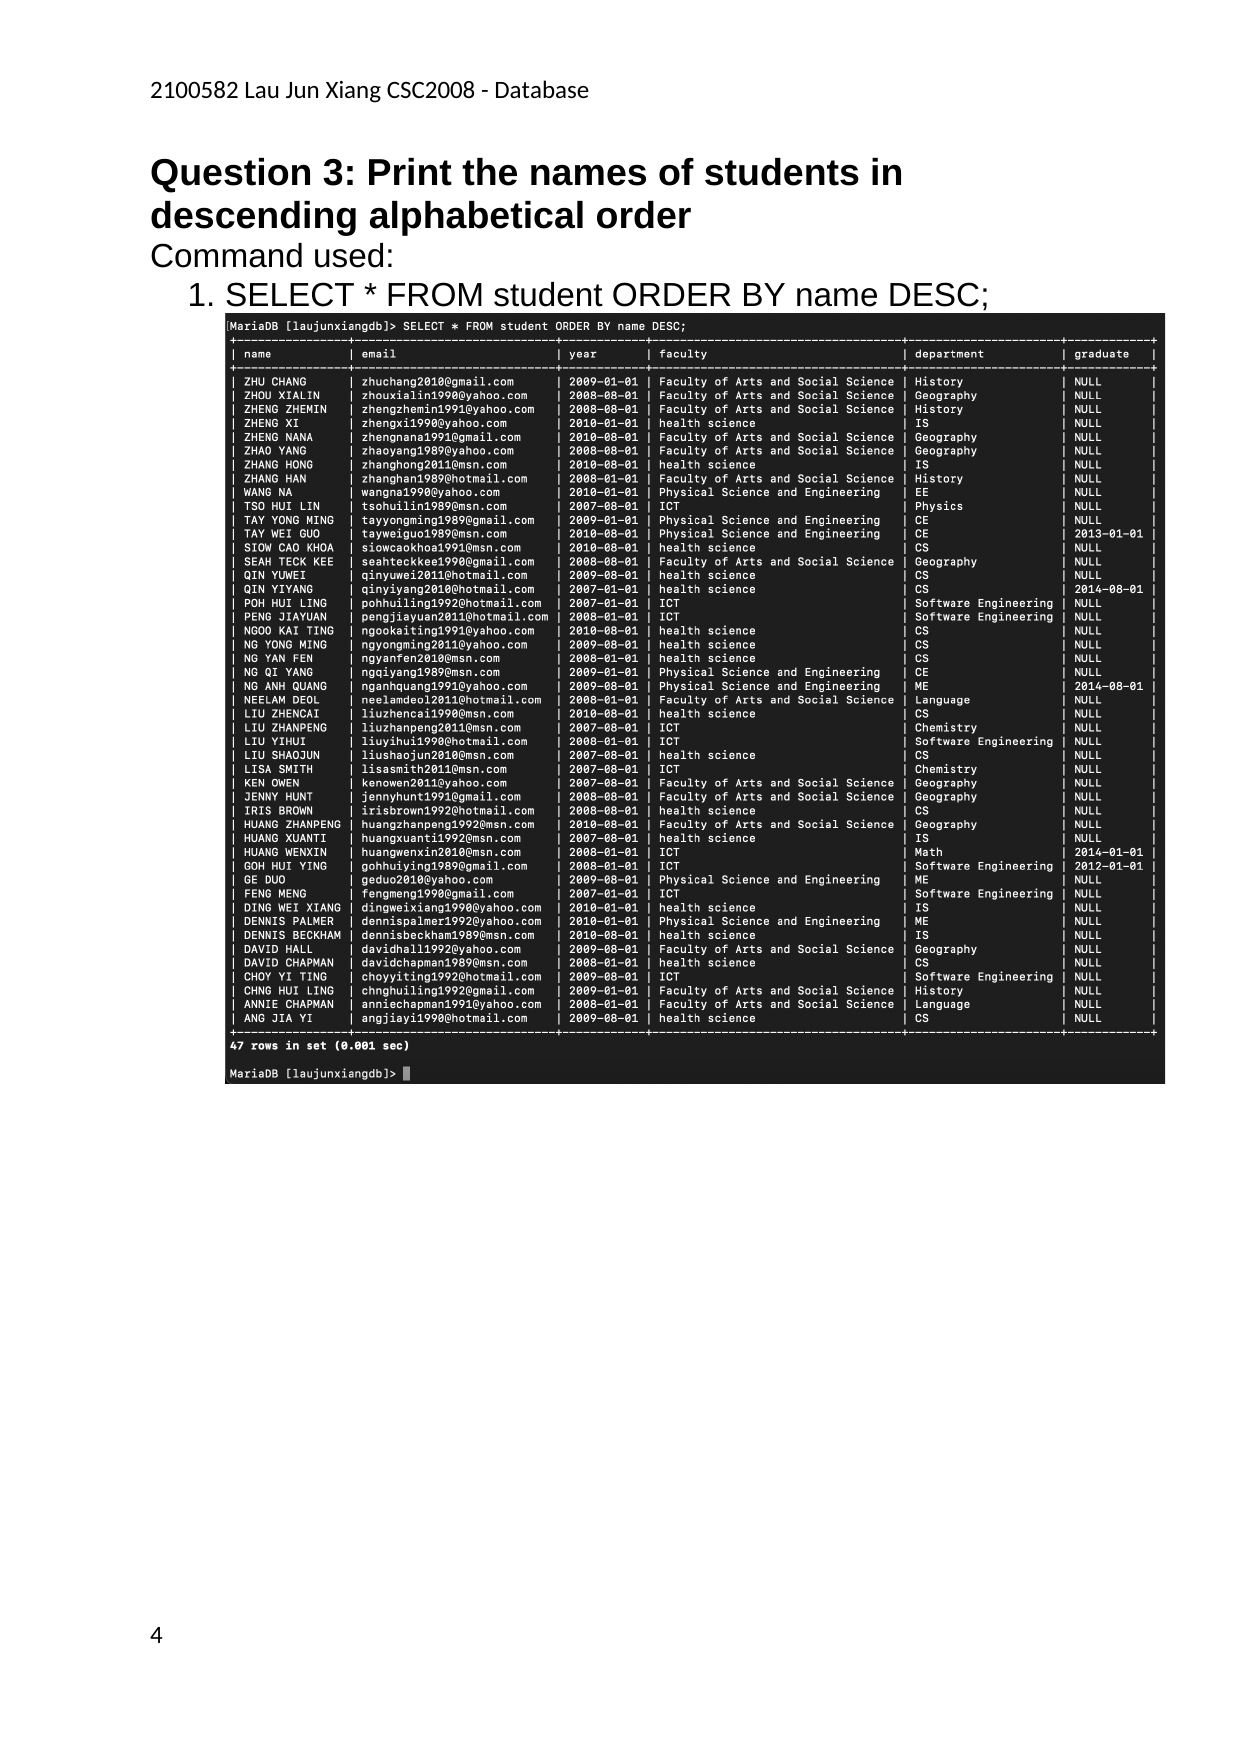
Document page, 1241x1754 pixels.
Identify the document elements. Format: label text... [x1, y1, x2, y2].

text Command used: [150, 236, 1090, 275]
text Question 3: Print the names of students in descending alphabetical order [150, 150, 1090, 236]
picture [225, 313, 1166, 1084]
